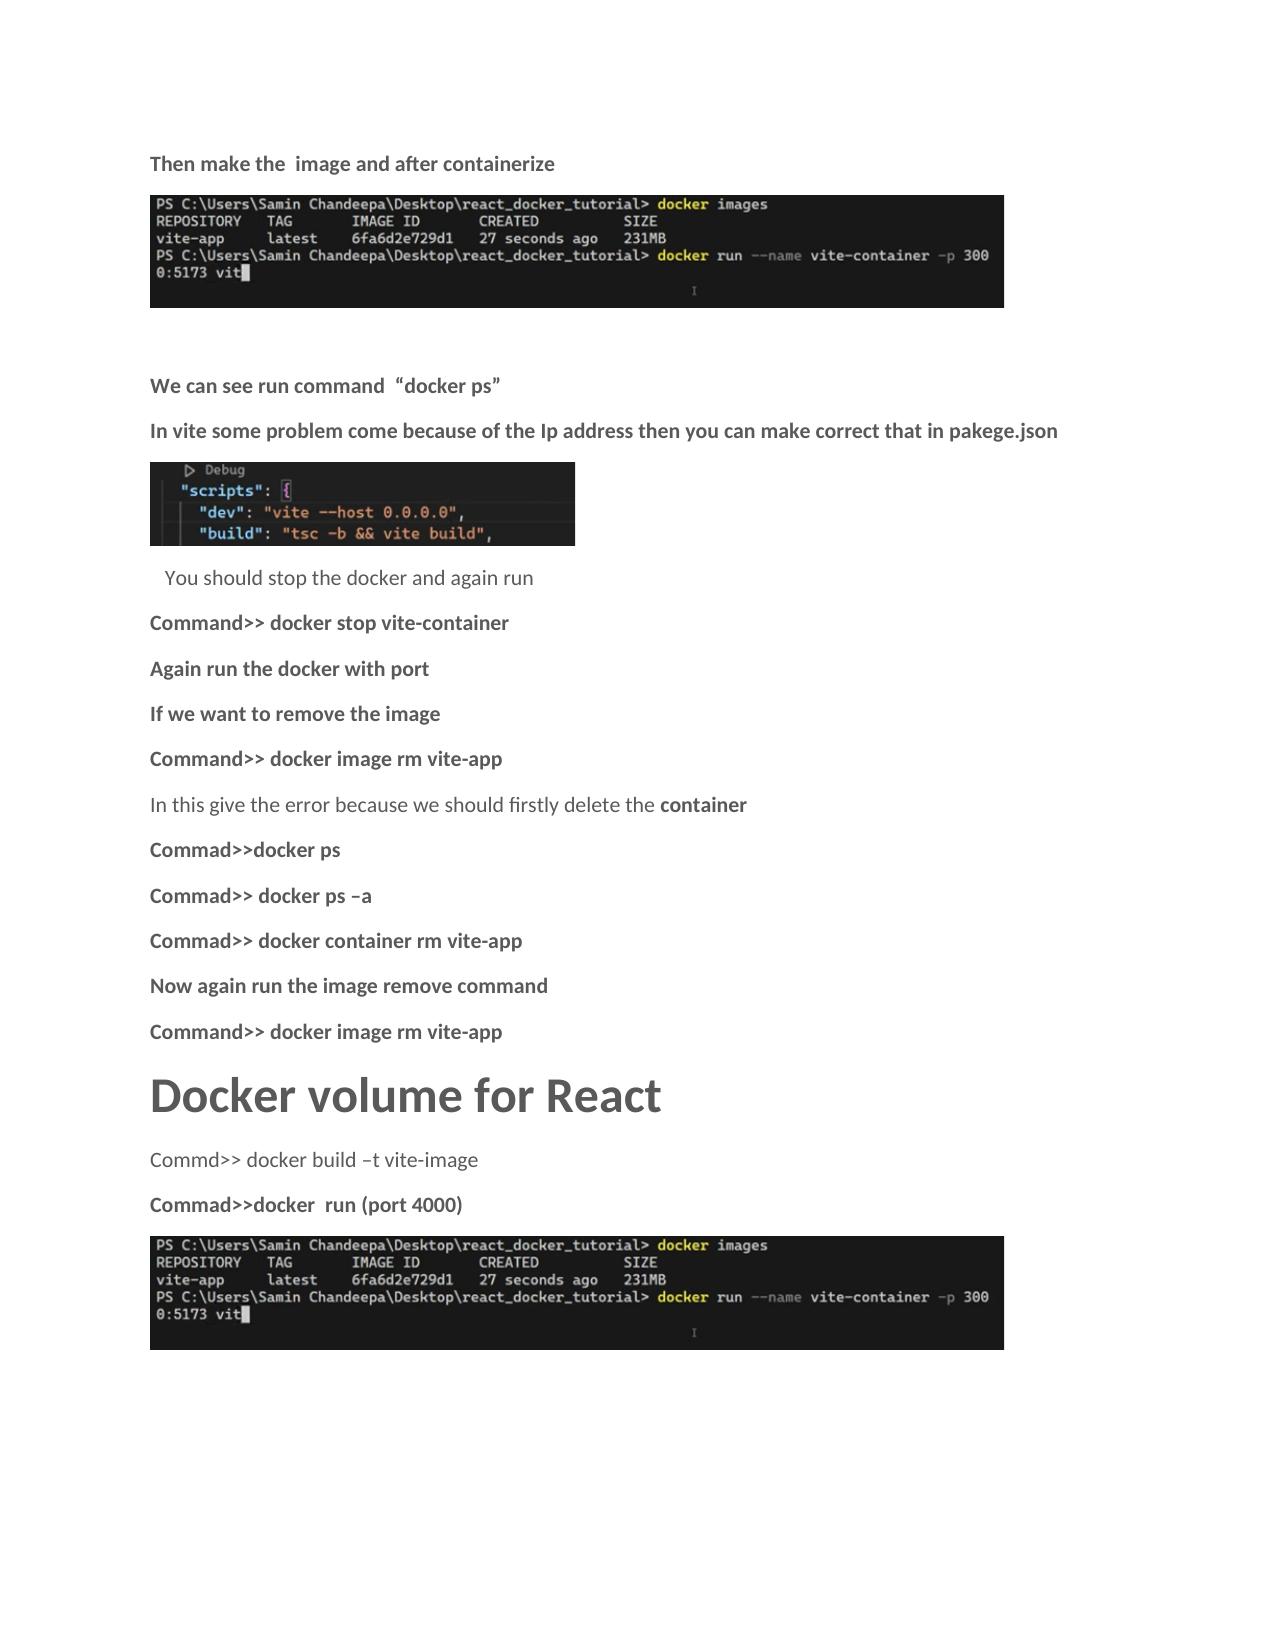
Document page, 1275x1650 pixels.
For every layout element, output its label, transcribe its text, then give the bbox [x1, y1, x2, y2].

text Commd>> docker build –t vite-image [150, 1146, 1125, 1173]
text Again run the docker with port [150, 655, 1125, 681]
picture [150, 1236, 1005, 1350]
text Commad>> docker ps –a [150, 882, 1125, 908]
text In vite some problem come because of the Ip address then you can make correct that in pakege.json [150, 417, 1125, 444]
text Now again run the image remove command [150, 973, 1125, 999]
text We can see run command “docker ps” [150, 372, 1125, 399]
text Then make the image and after containerize [150, 150, 1125, 177]
text Command>> docker image rm vite-app [150, 1018, 1125, 1045]
picture [150, 195, 1005, 308]
text In this give the error because we should firstly delete the container [150, 791, 1125, 818]
picture [150, 462, 575, 546]
text You should stop the docker and again run [150, 564, 1125, 591]
text Command>> docker image rm vite-app [150, 746, 1125, 772]
text Commad>>docker run (port 4000) [150, 1191, 1125, 1218]
text Docker volume for React [150, 1063, 1125, 1124]
text If we want to remove the image [150, 700, 1125, 727]
text Commad>> docker container rm vite-app [150, 927, 1125, 954]
text Command>> docker stop vite-container [150, 609, 1125, 636]
text Commad>>docker ps [150, 836, 1125, 863]
